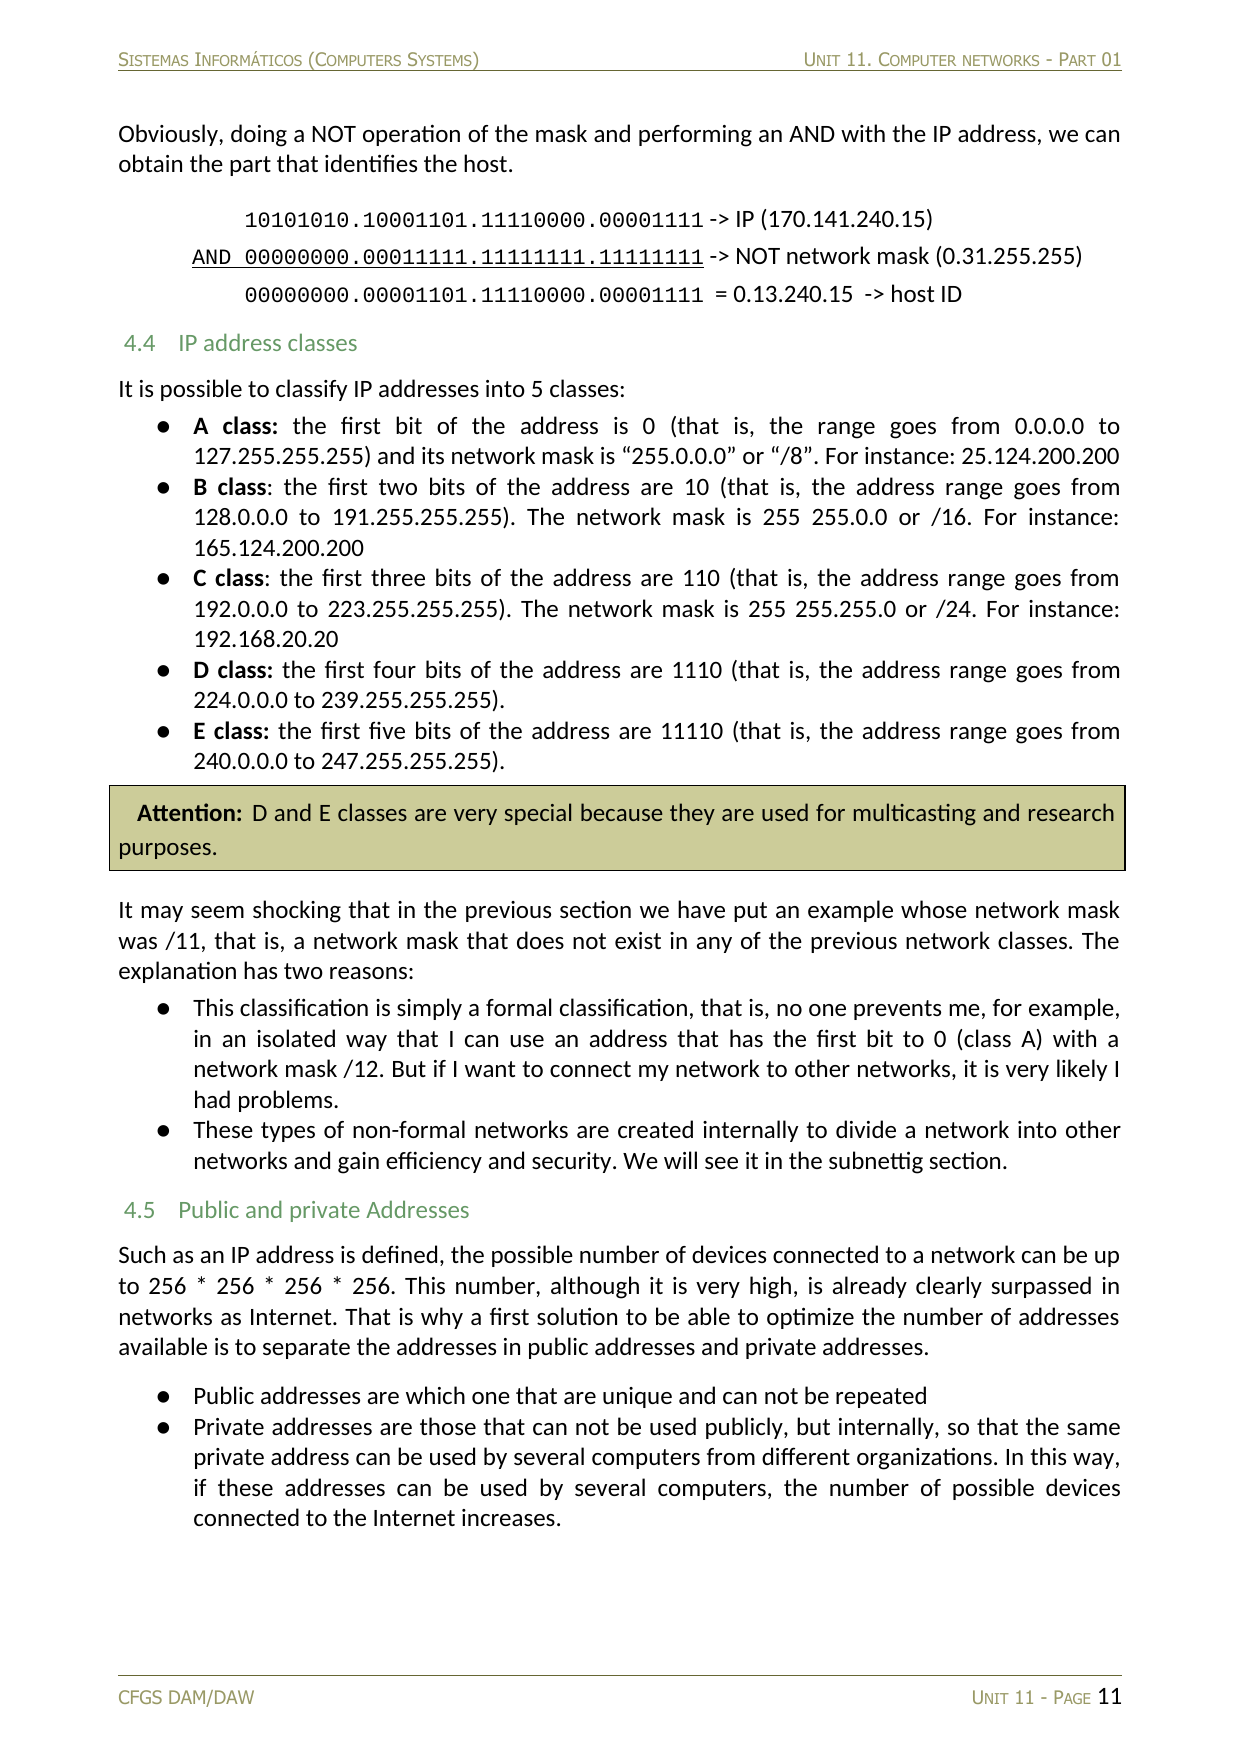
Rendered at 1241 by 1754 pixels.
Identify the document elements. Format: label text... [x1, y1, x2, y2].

subtitle IP address classes [118, 327, 1122, 358]
list E class: the first five bits of the address are 11110 (that is, the address range goes from 240.0.0.0 to 247.255.255.255). [156, 715, 1122, 776]
list These types of non-formal networks are created internally to divide a network into other networks and gain efficiency and security. We will see it in the subnettig section. [156, 1114, 1122, 1176]
text It is possible to classify IP addresses into 5 classes: [118, 373, 1122, 403]
list Public addresses are which one that are unique and can not be repeated [156, 1380, 1122, 1411]
list D class: the first four bits of the address are 1110 (that is, the address range goes from 224.0.0.0 to 239.255.255.255). [156, 654, 1122, 715]
list A class: the first bit of the address is 0 (that is, the range goes from 0.0.0.0 to 127.255.255.255) and its network mask is “255.0.0.0” or “/8”. For instance: 25.124.200.200 [156, 410, 1122, 471]
text 10101010.10001101.11110000.00001111 -> IP (170.141.240.15) [192, 203, 1122, 234]
list Private addresses are those that can not be used publicly, but internally, so that the same private address can be used by several computers from different organizations. In this way, if these addresses can be used by several computers, the number of possible devices connected to the Internet increases. [156, 1411, 1122, 1533]
text It may seem shocking that in the previous section we have put an example whose network mask was /11, that is, a network mask that does not exist in any of the previous network classes. The explanation has two reasons: [118, 894, 1122, 986]
text AND 00000000.00011111.11111111.11111111 -> NOT network mask (0.31.255.255) [192, 241, 1122, 271]
list C class: the first three bits of the address are 110 (that is, the address range goes from 192.0.0.0 to 223.255.255.255). The network mask is 255 255.255.0 or /24. For instance: 192.168.20.20 [156, 562, 1122, 654]
list B class: the first two bits of the address are 10 (that is, the address range goes from 128.0.0.0 to 191.255.255.255). The network mask is 255 255.0.0 or /16. For instance: 165.124.200.200 [156, 471, 1122, 562]
text 00000000.00001101.11110000.00001111 = 0.13.240.15 -> host ID [192, 278, 1122, 309]
subtitle Public and private Addresses [118, 1194, 1122, 1225]
list This classification is simply a formal classification, that is, no one prevents me, for example, in an isolated way that I can use an address that has the first bit to 0 (class A) with a network mask /12. But if I want to connect my network to other networks, it is very likely I had problems. [156, 992, 1122, 1114]
text ❕ Attention: D and E classes are very special because they are used for multicasting and research purposes. [110, 786, 1124, 870]
text Such as an IP address is defined, the possible number of devices connected to a network can be up to 256 * 256 * 256 * 256. This number, although it is very high, is already clearly surpassed in networks as Internet. That is why a first solution to be able to optimize the number of addresses available is to separate the addresses in public addresses and private addresses. [118, 1240, 1122, 1362]
text Obviously, doing a NOT operation of the mask and performing an AND with the IP address, we can obtain the part that identifies the host. [118, 118, 1122, 179]
